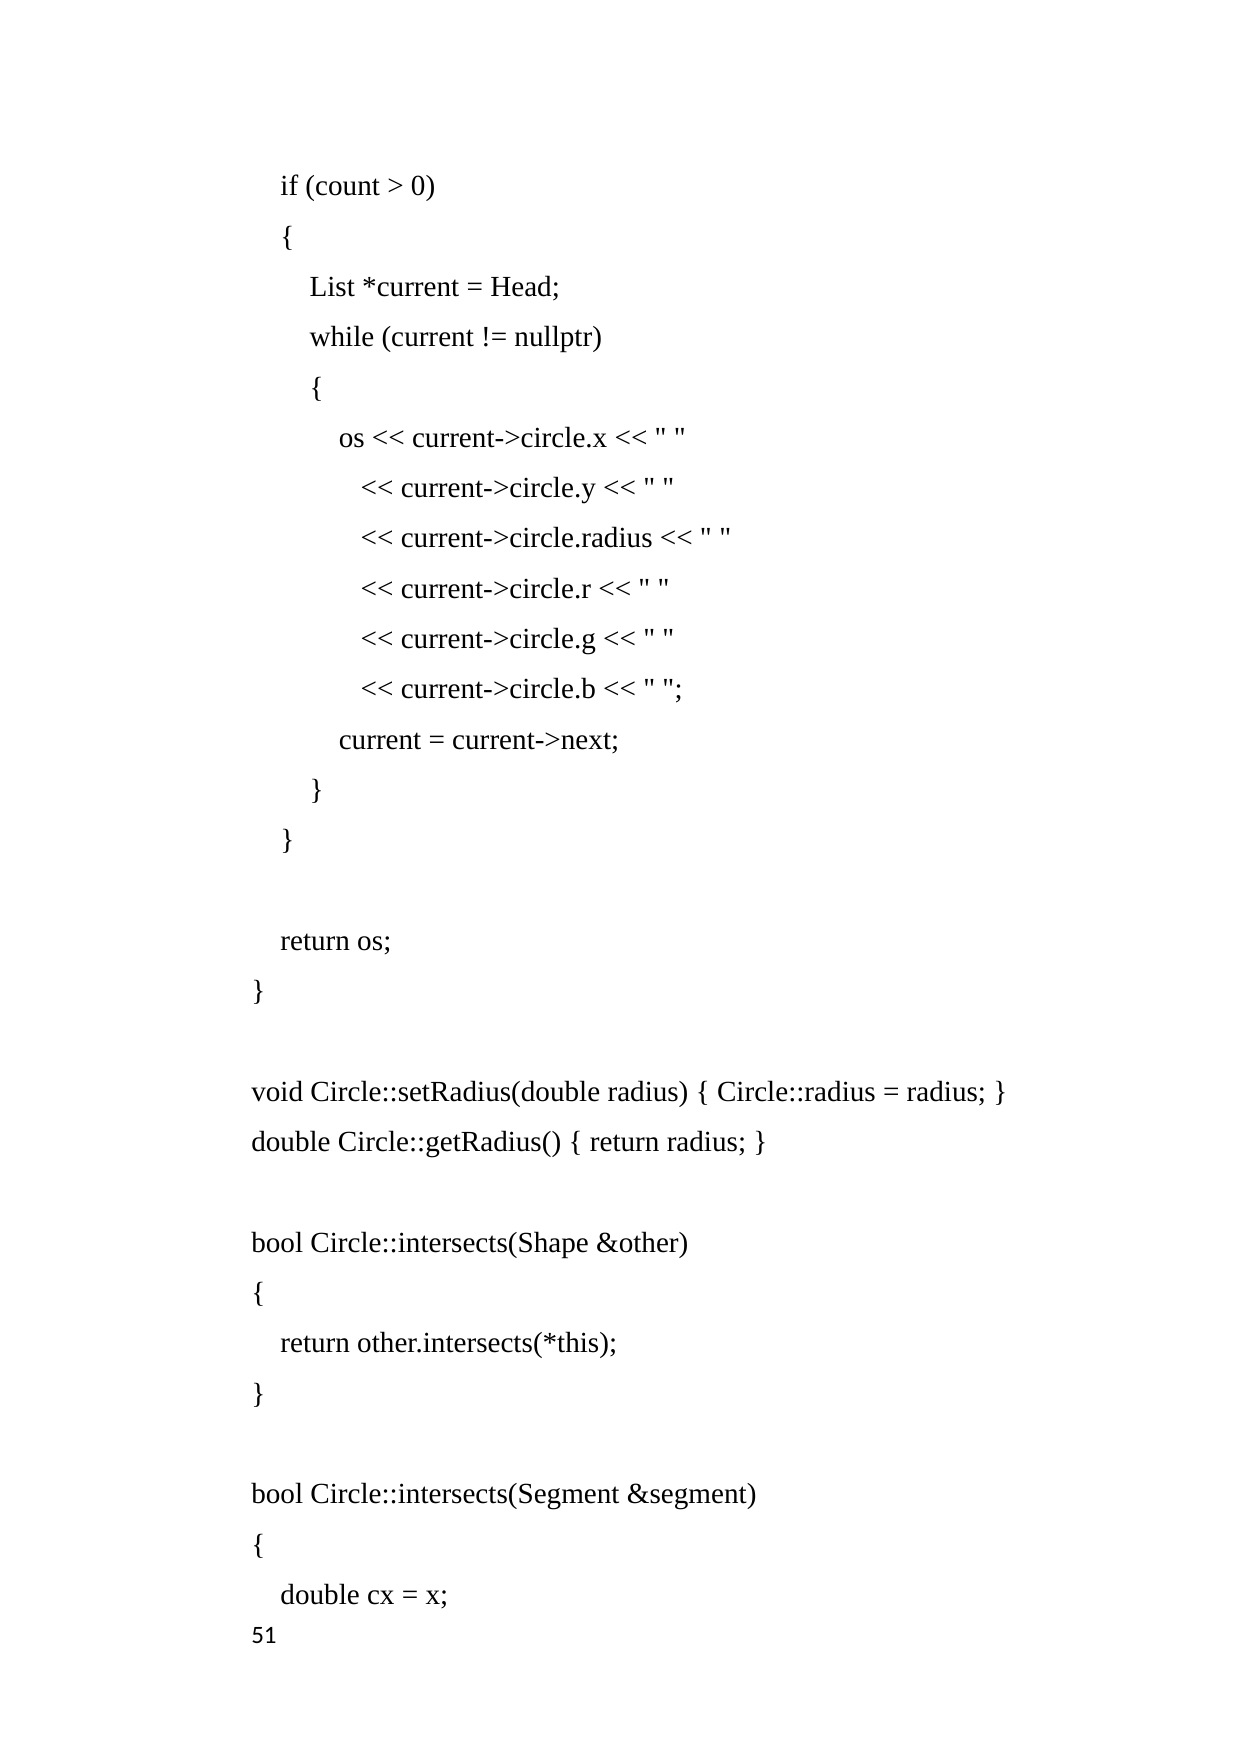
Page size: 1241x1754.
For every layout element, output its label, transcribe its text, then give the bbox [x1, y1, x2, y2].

text } [177, 1376, 1181, 1409]
text bool Circle::intersects(Shape &other) [177, 1225, 1181, 1258]
text { [177, 1275, 1181, 1309]
text return os; [177, 923, 1181, 957]
text { [177, 370, 1181, 403]
text os << current->circle.x << " " [177, 420, 1181, 453]
text << current->circle.r << " " [177, 571, 1181, 604]
text << current->circle.b << " "; [177, 672, 1181, 705]
text double Circle::getRadius() { return radius; } [177, 1124, 1181, 1158]
text return other.intersects(*this); [177, 1326, 1181, 1359]
text << current->circle.g << " " [177, 621, 1181, 655]
text { [177, 1527, 1181, 1560]
text << current->circle.y << " " [177, 470, 1181, 504]
text } [177, 973, 1181, 1007]
text << current->circle.radius << " " [177, 521, 1181, 554]
text void Circle::setRadius(double radius) { Circle::radius = radius; } [177, 1074, 1181, 1108]
text current = current->next; [177, 722, 1181, 755]
text double cx = x; [177, 1577, 1181, 1611]
text while (current != nullptr) [177, 319, 1181, 353]
text if (count > 0) [177, 168, 1181, 202]
text } [177, 822, 1181, 856]
text } [177, 772, 1181, 806]
text List *current = Head; [177, 269, 1181, 303]
text bool Circle::intersects(Segment &segment) [177, 1477, 1181, 1510]
text { [177, 219, 1181, 252]
